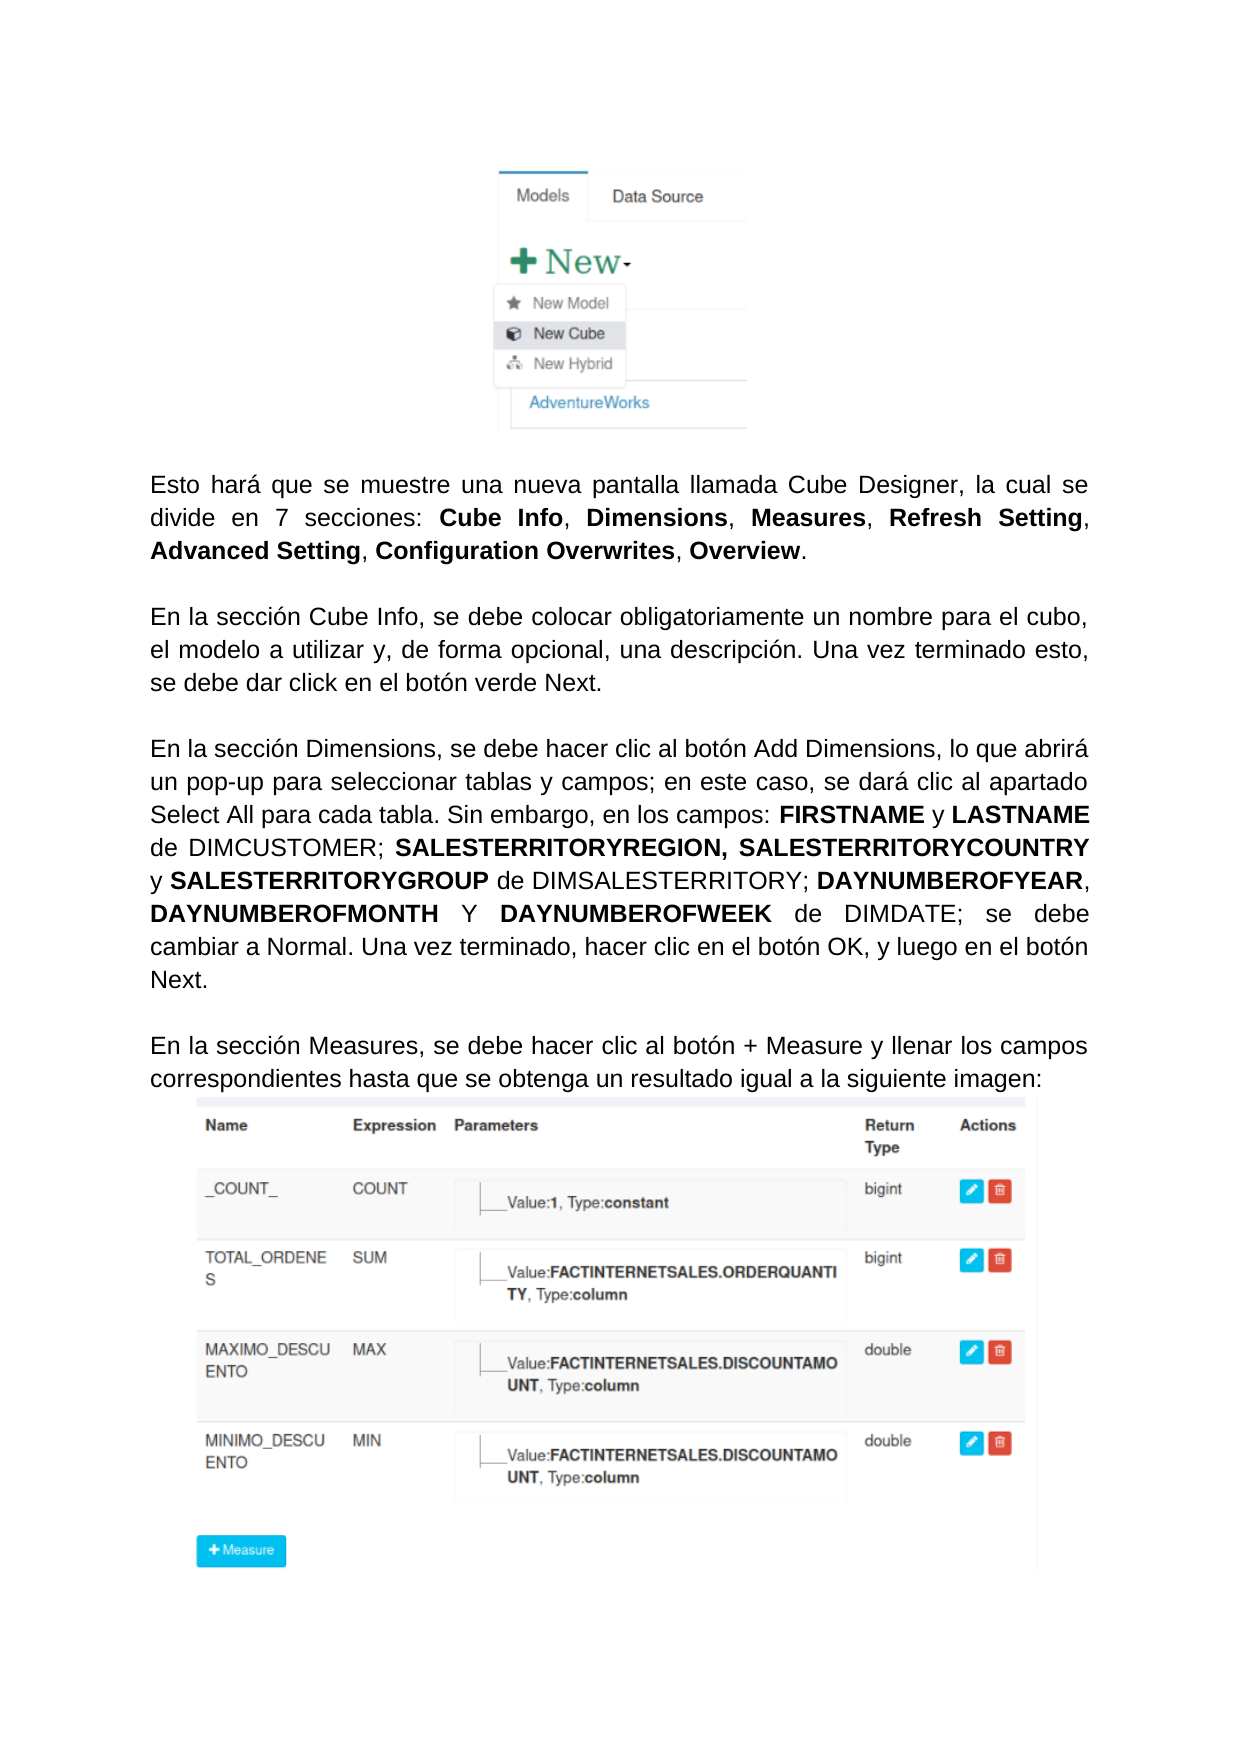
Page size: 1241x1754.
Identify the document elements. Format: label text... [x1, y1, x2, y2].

picture [193, 1097, 1048, 1571]
picture [493, 150, 748, 433]
text Esto hará que se muestre una nueva pantalla llamada Cube Designer, la cual se divide en 7 secciones: Cube Info, Dimensions, Measures, Refresh Setting, Advanced Setting, Configuration Overwrites, Overview. [150, 470, 1090, 564]
text En la sección Cube Info, se debe colocar obligatoriamente un nombre para el cubo, el modelo a utilizar y, de forma opcional, una descripción. Una vez terminado esto, se debe dar click en el botón verde Next. [150, 602, 1090, 697]
text En la sección Measures, se debe hacer clic al botón + Measure y llenar los campos correspondientes hasta que se obtenga un resultado igual a la siguiente imagen: [150, 1031, 1090, 1093]
text En la sección Dimensions, se debe hacer clic al botón Add Dimensions, lo que abrirá un pop-up para seleccionar tablas y campos; en este caso, se dará clic al apartado Select All para cada tabla. Sin embargo, en los campos: FIRSTNAME y LASTNAME de DIMCUSTOMER; SALESTERRITORYREGION, SALESTERRITORYCOUNTRY y SALESTERRITORYGROUP de DIMSALESTERRITORY; DAYNUMBEROFYEAR, DAYNUMBEROFMONTH Y DAYNUMBEROFWEEK de DIMDATE; se debe cambiar a Normal. Una vez terminado, hacer clic en el botón OK, y luego en el botón Next. [150, 734, 1090, 994]
